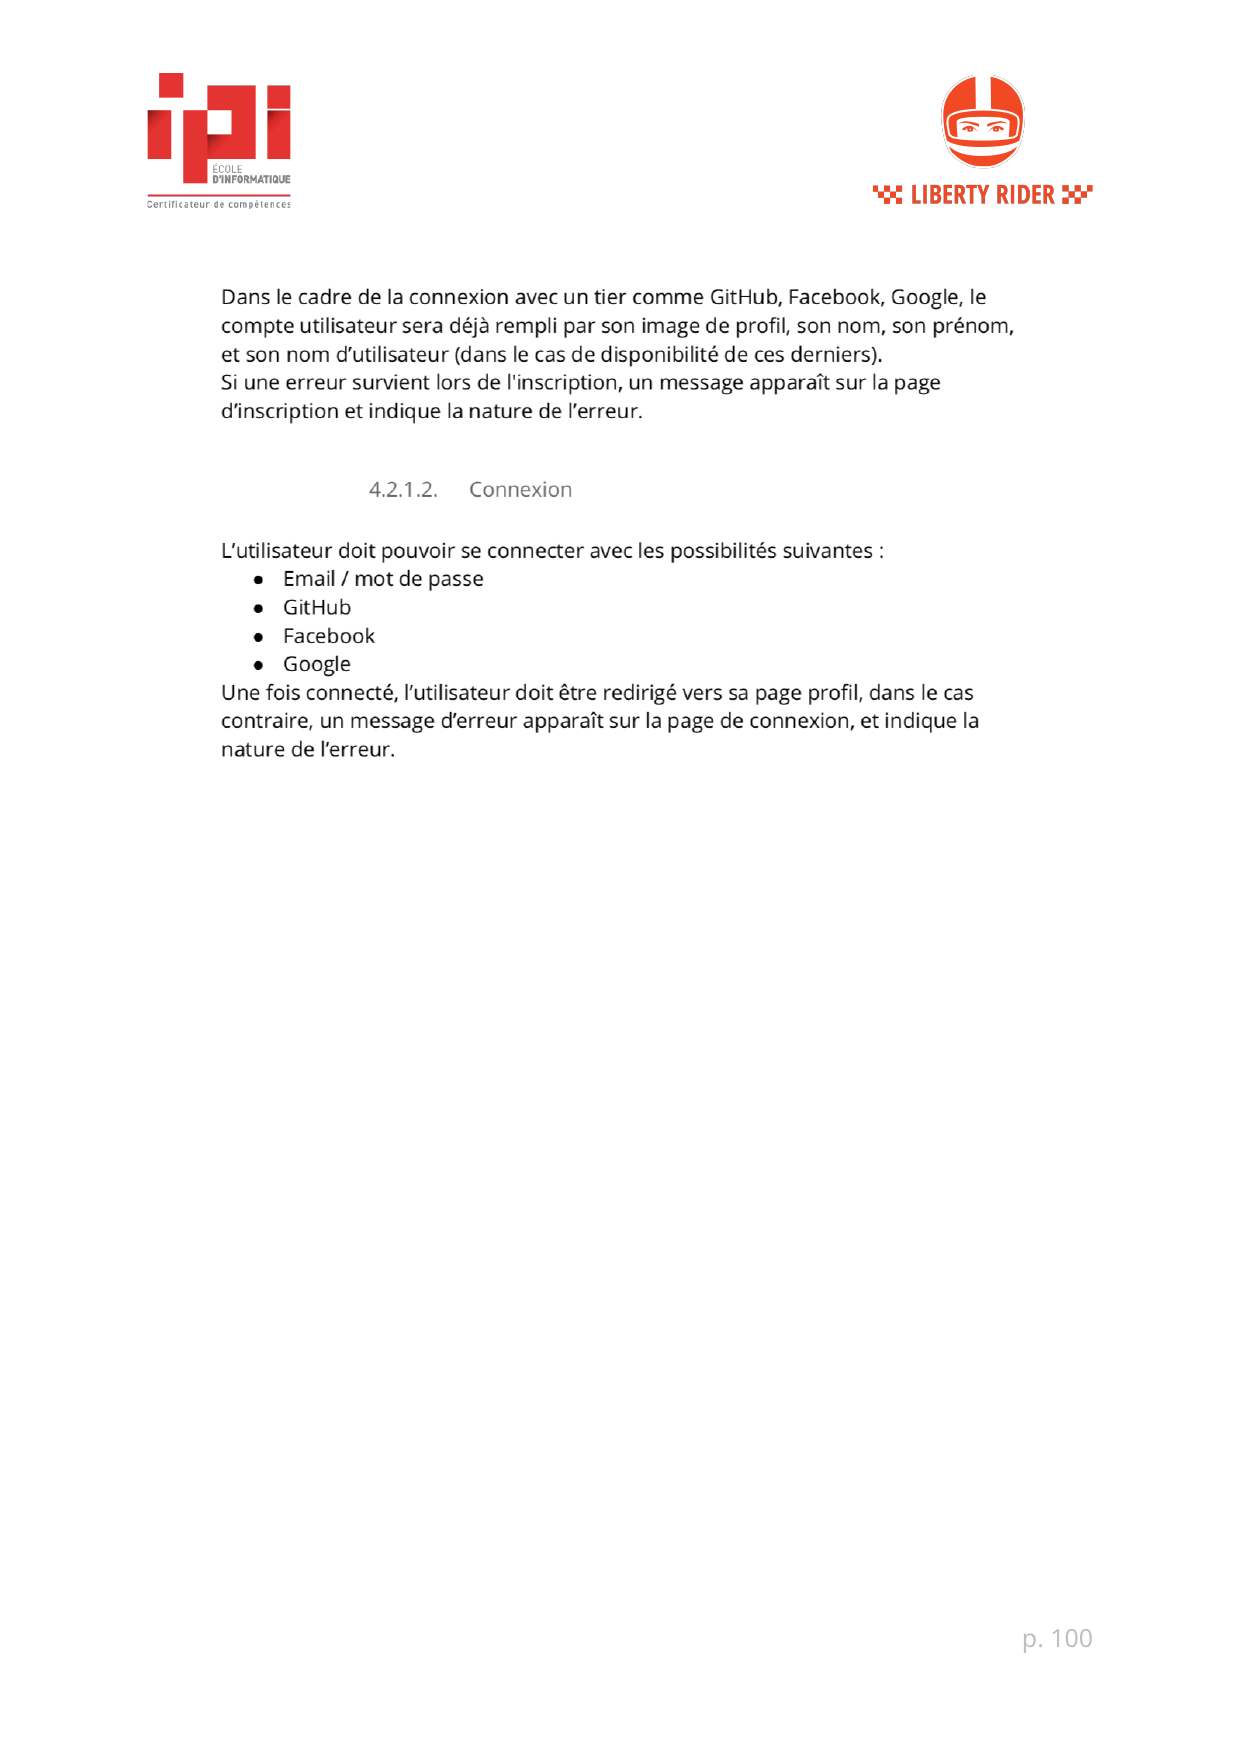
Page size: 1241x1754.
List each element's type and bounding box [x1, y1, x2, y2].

picture [147, 73, 291, 209]
picture [207, 272, 1034, 774]
picture [872, 75, 1093, 209]
